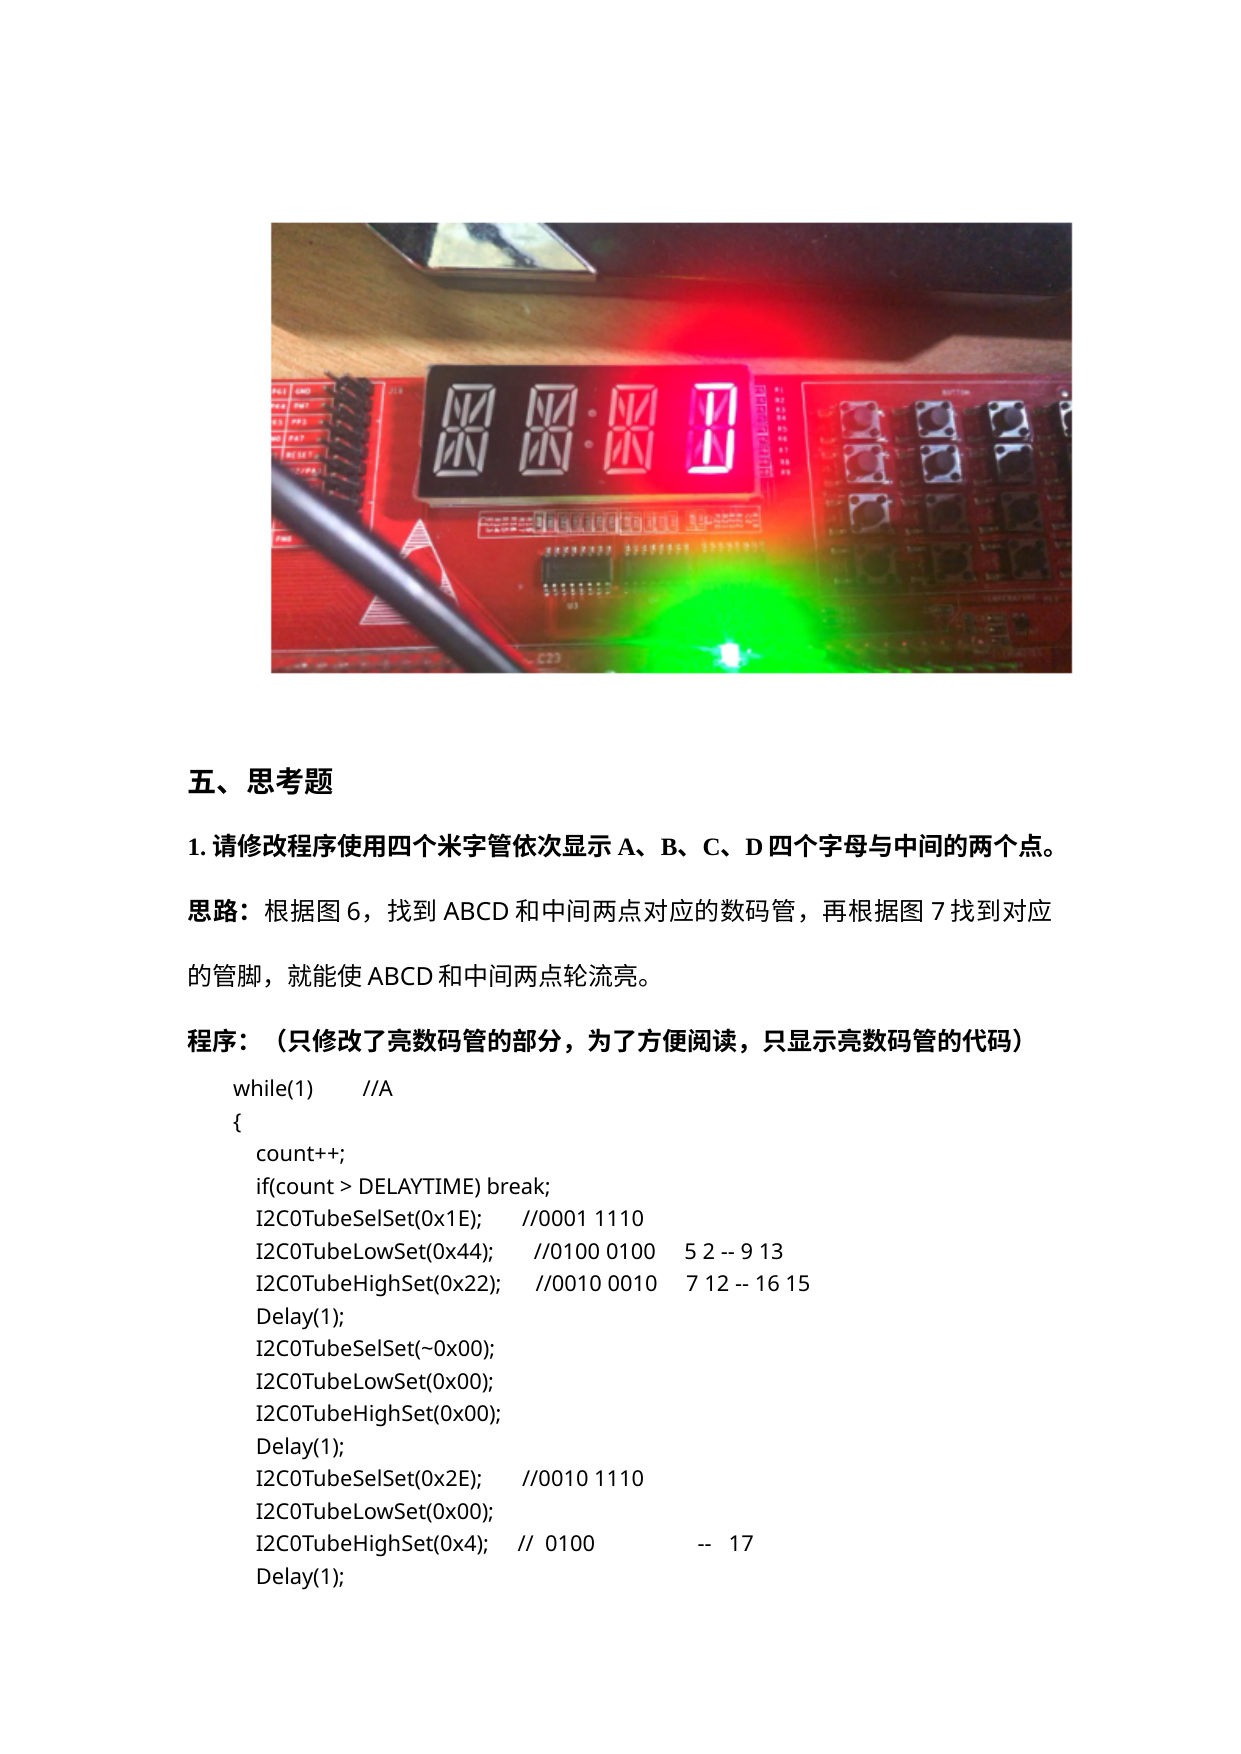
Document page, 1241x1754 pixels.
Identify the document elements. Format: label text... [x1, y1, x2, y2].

text I2C0TubeHighSet(0x22); //0010 0010 7 12 -- 16 15 [187, 1267, 1053, 1299]
text 思路：根据图6，找到ABCD和中间两点对应的数码管，再根据图7找到对应的管脚，就能使ABCD和中间两点轮流亮。 [187, 877, 1053, 1007]
text 程序：（只修改了亮数码管的部分，为了方便阅读，只显示亮数码管的代码） [187, 1007, 1053, 1072]
text I2C0TubeLowSet(0x00); [187, 1494, 1053, 1527]
text I2C0TubeHighSet(0x4); // 0100 -- 17 [187, 1527, 1053, 1559]
text 1. 请修改程序使用四个米字管依次显示A、B、C、D四个字母与中间的两个点。 [187, 812, 1053, 877]
text I2C0TubeLowSet(0x44); //0100 0100 5 2 -- 9 13 [187, 1234, 1053, 1267]
text I2C0TubeLowSet(0x00); [187, 1364, 1053, 1397]
text Delay(1); [187, 1559, 1053, 1592]
text I2C0TubeSelSet(~0x00); [187, 1332, 1053, 1364]
text count++; [187, 1137, 1053, 1169]
text I2C0TubeSelSet(0x2E); //0010 1110 [187, 1462, 1053, 1494]
text Delay(1); [187, 1429, 1053, 1462]
text { [187, 1104, 1053, 1137]
text if(count > DELAYTIME) break; [187, 1169, 1053, 1202]
text while(1) //A [187, 1072, 1053, 1104]
text I2C0TubeSelSet(0x1E); //0001 1110 [187, 1202, 1053, 1234]
text I2C0TubeHighSet(0x00); [187, 1397, 1053, 1429]
text 五、思考题 [187, 747, 1053, 812]
text Delay(1); [187, 1299, 1053, 1332]
